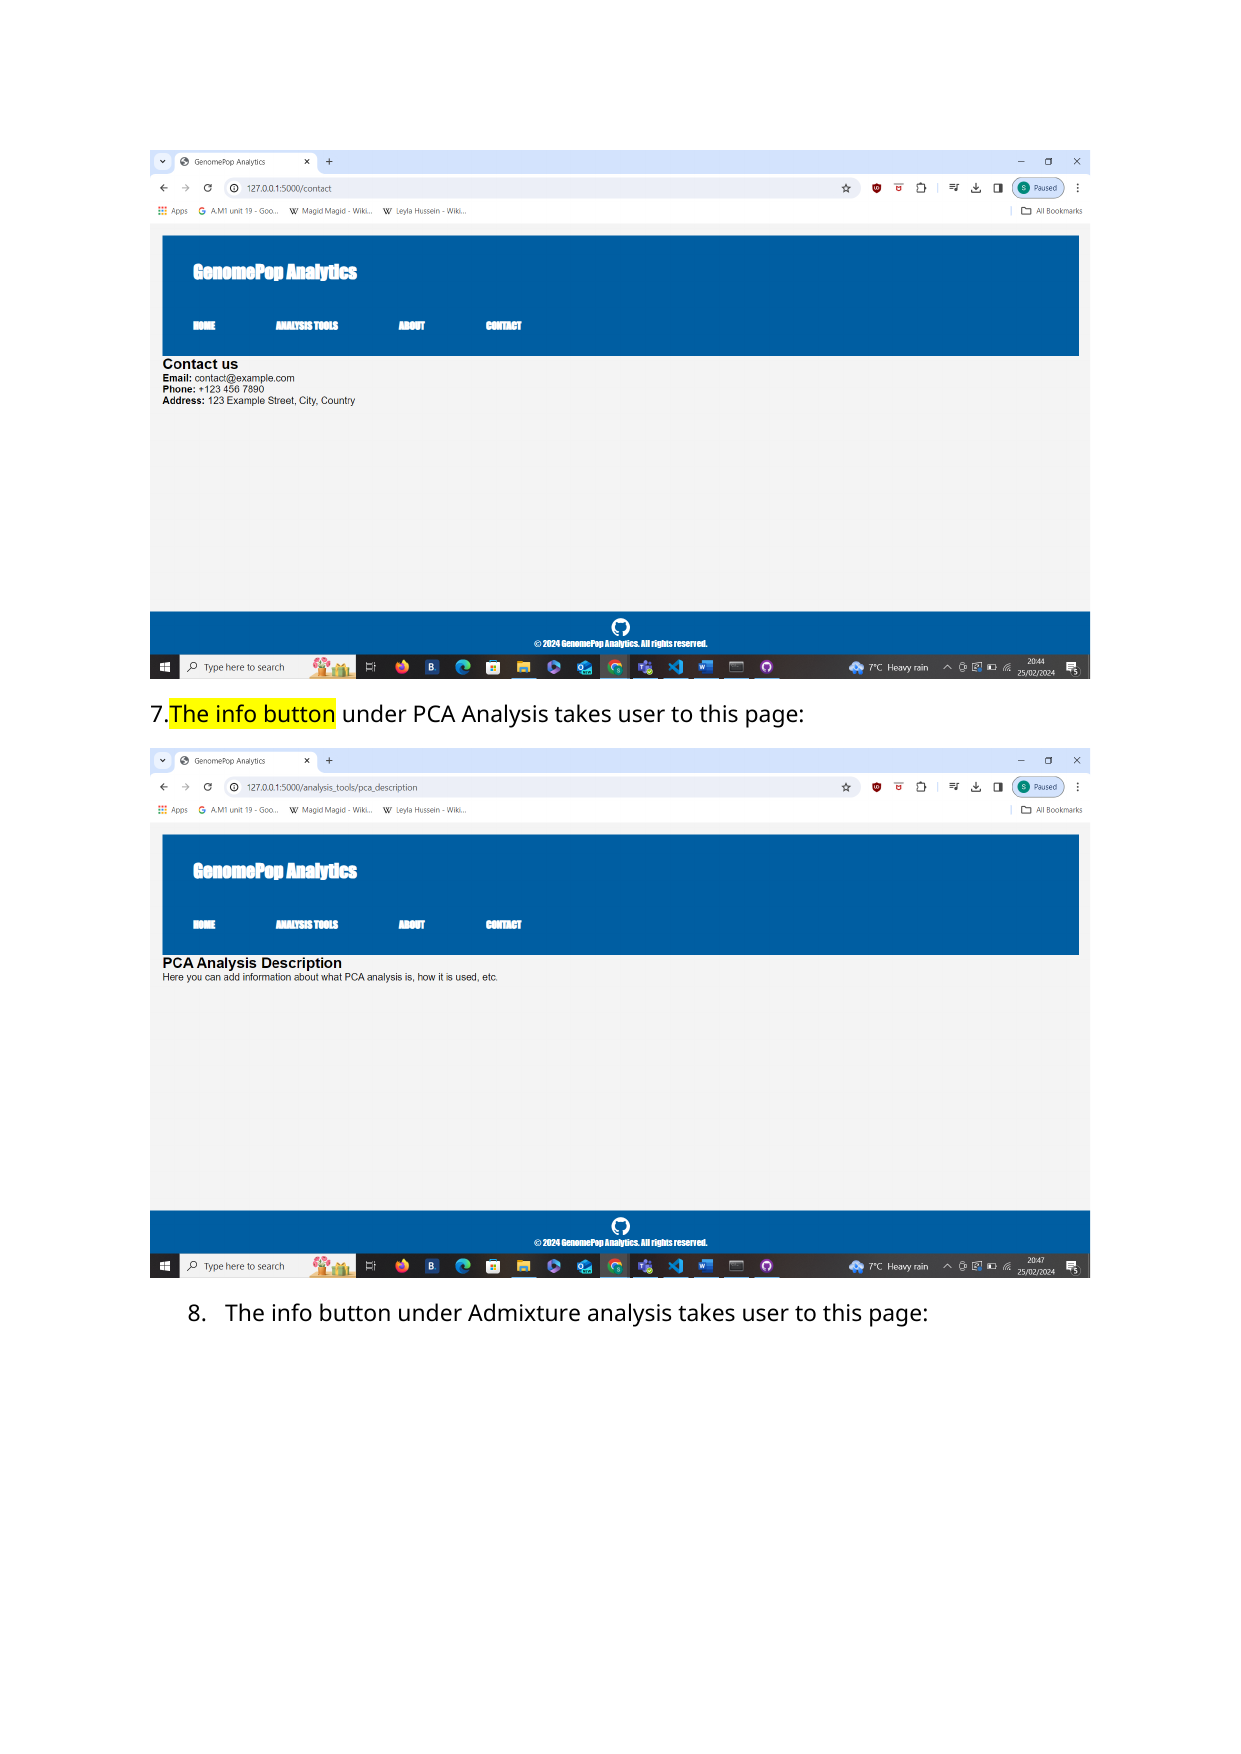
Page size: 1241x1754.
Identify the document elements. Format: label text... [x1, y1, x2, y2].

text 7.The info button under PCA Analysis takes user to this page: [336, 698, 1090, 729]
picture [150, 748, 1091, 1278]
picture [150, 150, 1091, 679]
list The info button under Admixture analysis takes user to this page: [187, 1296, 1090, 1328]
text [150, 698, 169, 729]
